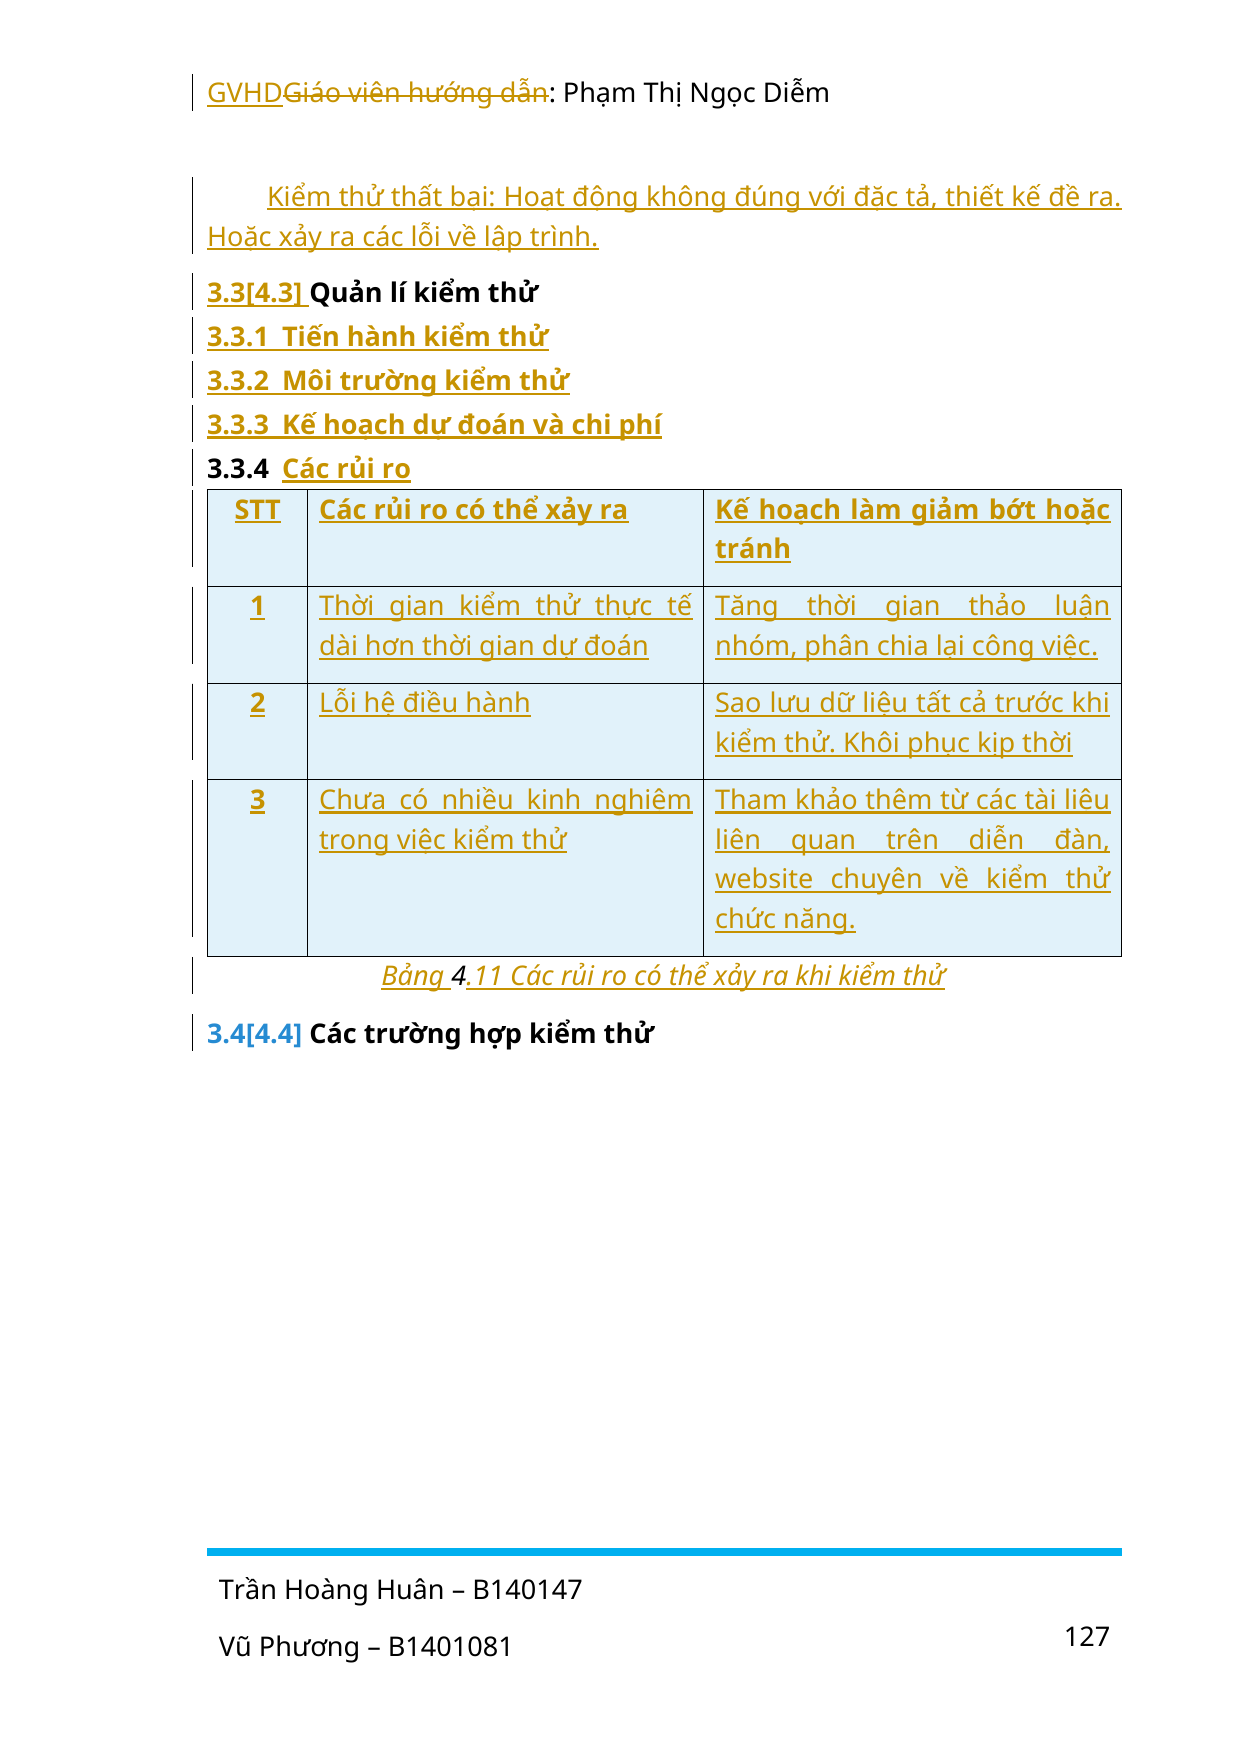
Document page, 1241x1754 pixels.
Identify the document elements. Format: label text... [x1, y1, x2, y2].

subtitle Các trường hợp kiểm thử [207, 1014, 1122, 1051]
text 4 [207, 957, 1122, 994]
subtitle Quản lí kiểm thử [207, 273, 1122, 310]
